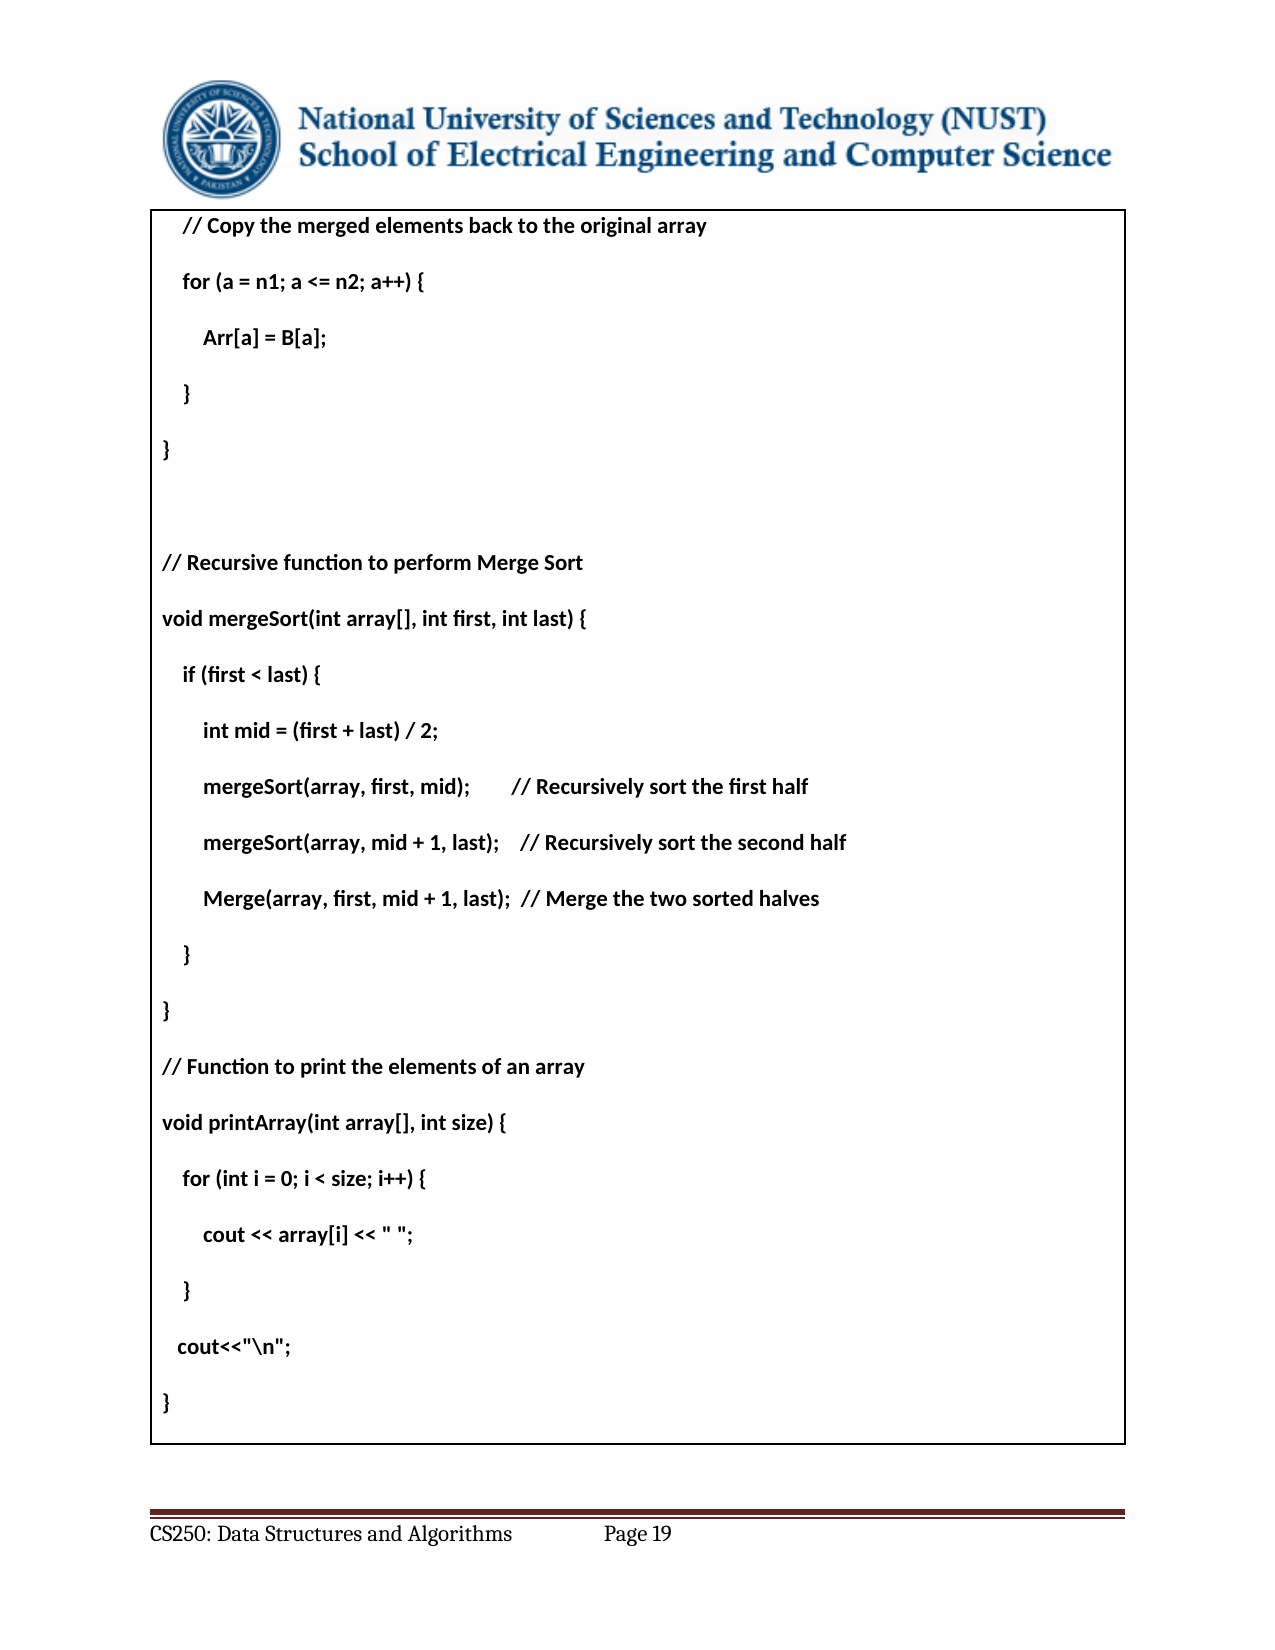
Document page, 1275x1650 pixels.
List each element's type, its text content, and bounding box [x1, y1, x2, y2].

picture [150, 75, 1125, 209]
